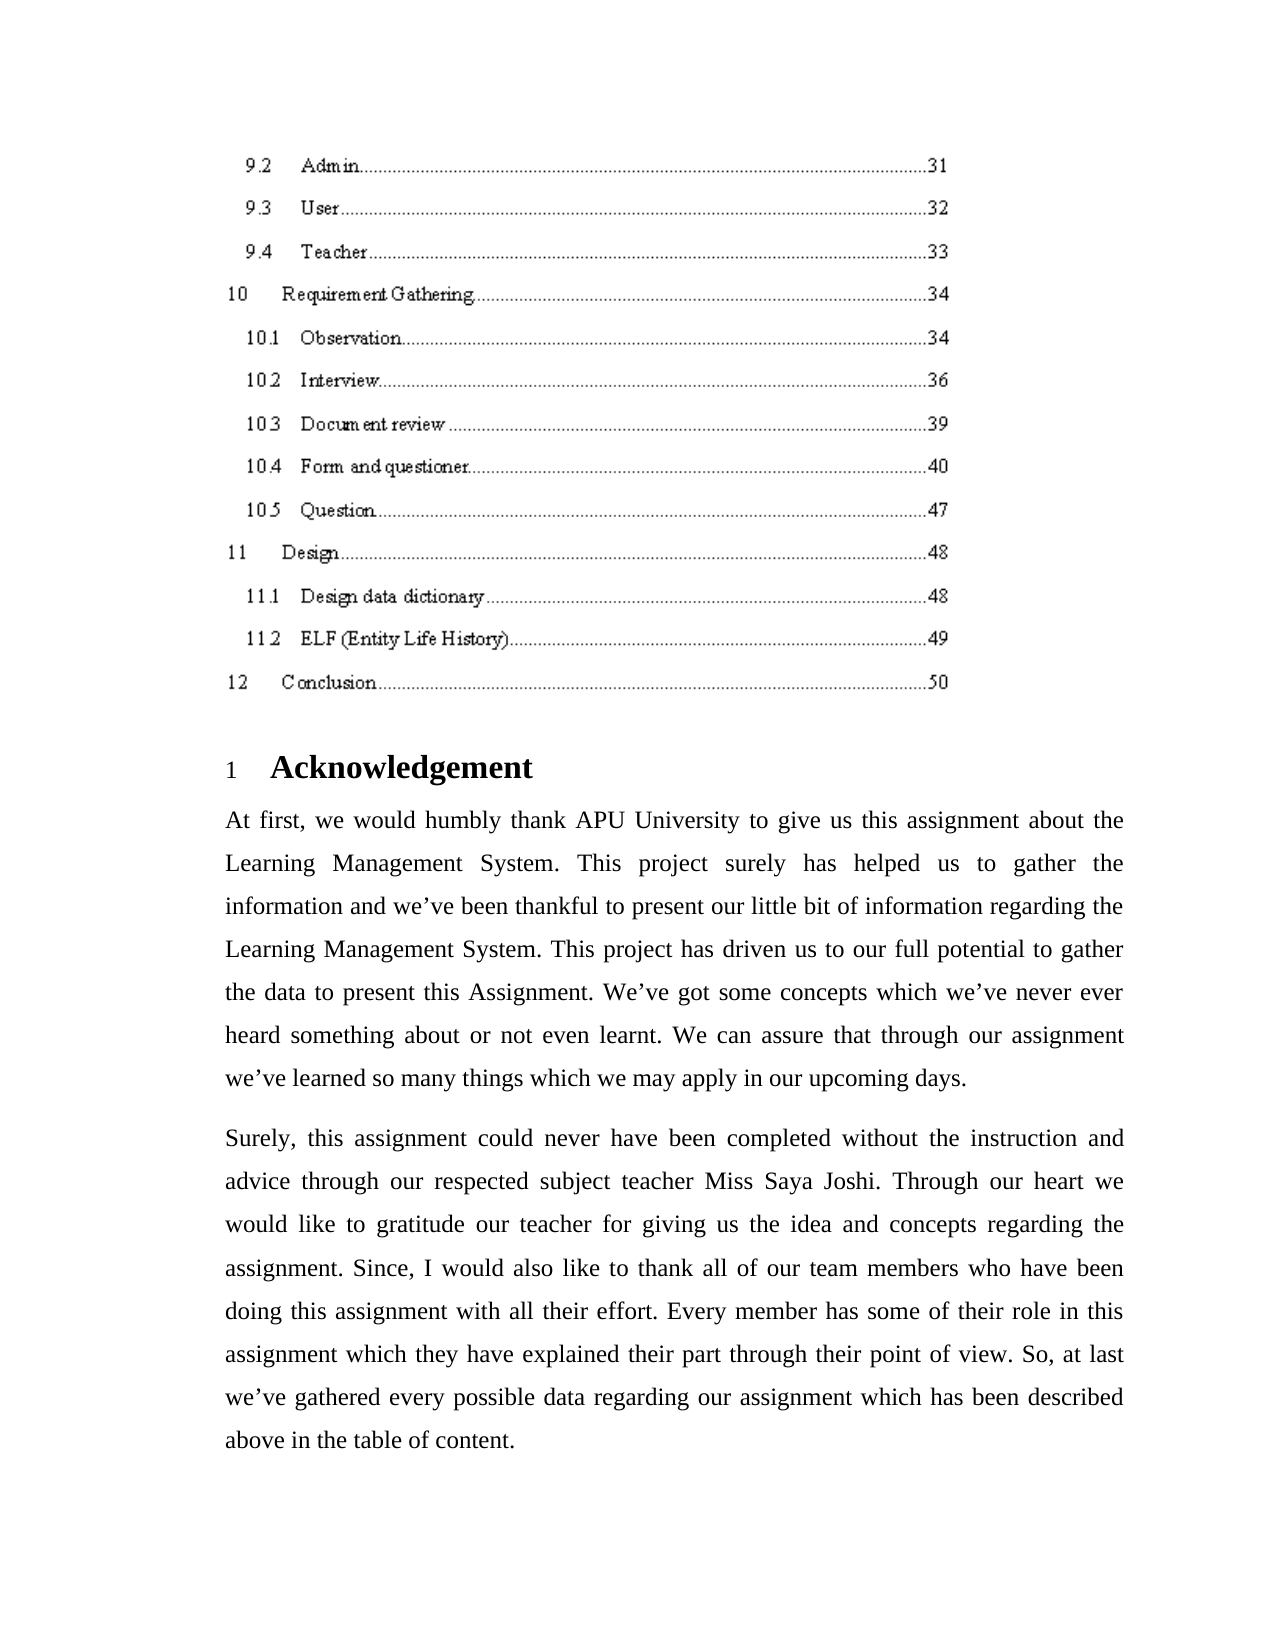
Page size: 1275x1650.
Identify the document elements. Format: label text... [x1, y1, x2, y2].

text Surely, this assignment could never have been completed without the instruction and advice through our respected subject teacher Miss Saya Joshi. Through our heart we would like to gratitude our teacher for giving us the idea and concepts regarding the assignment. Since, I would also like to thank all of our team members who have been doing this assignment with all their effort. Every member has some of their role in this assignment which they have explained their part through their point of view. So, at last we’ve gathered every possible data regarding our assignment which has been described above in the table of content. [225, 1123, 1125, 1454]
subtitle Acknowledgement [225, 747, 1125, 786]
picture [225, 150, 971, 708]
text At first, we would humbly thank APU University to give us this assignment about the Learning Management System. This project surely has helped us to gather the information and we’ve been thankful to present our little bit of information regarding the Learning Management System. This project has driven us to our full potential to gather the data to present this Assignment. We’ve got some concepts which we’ve never ever heard something about or not even learnt. We can assure that through our assignment we’ve learned so many things which we may apply in our upcoming days. [225, 805, 1125, 1092]
